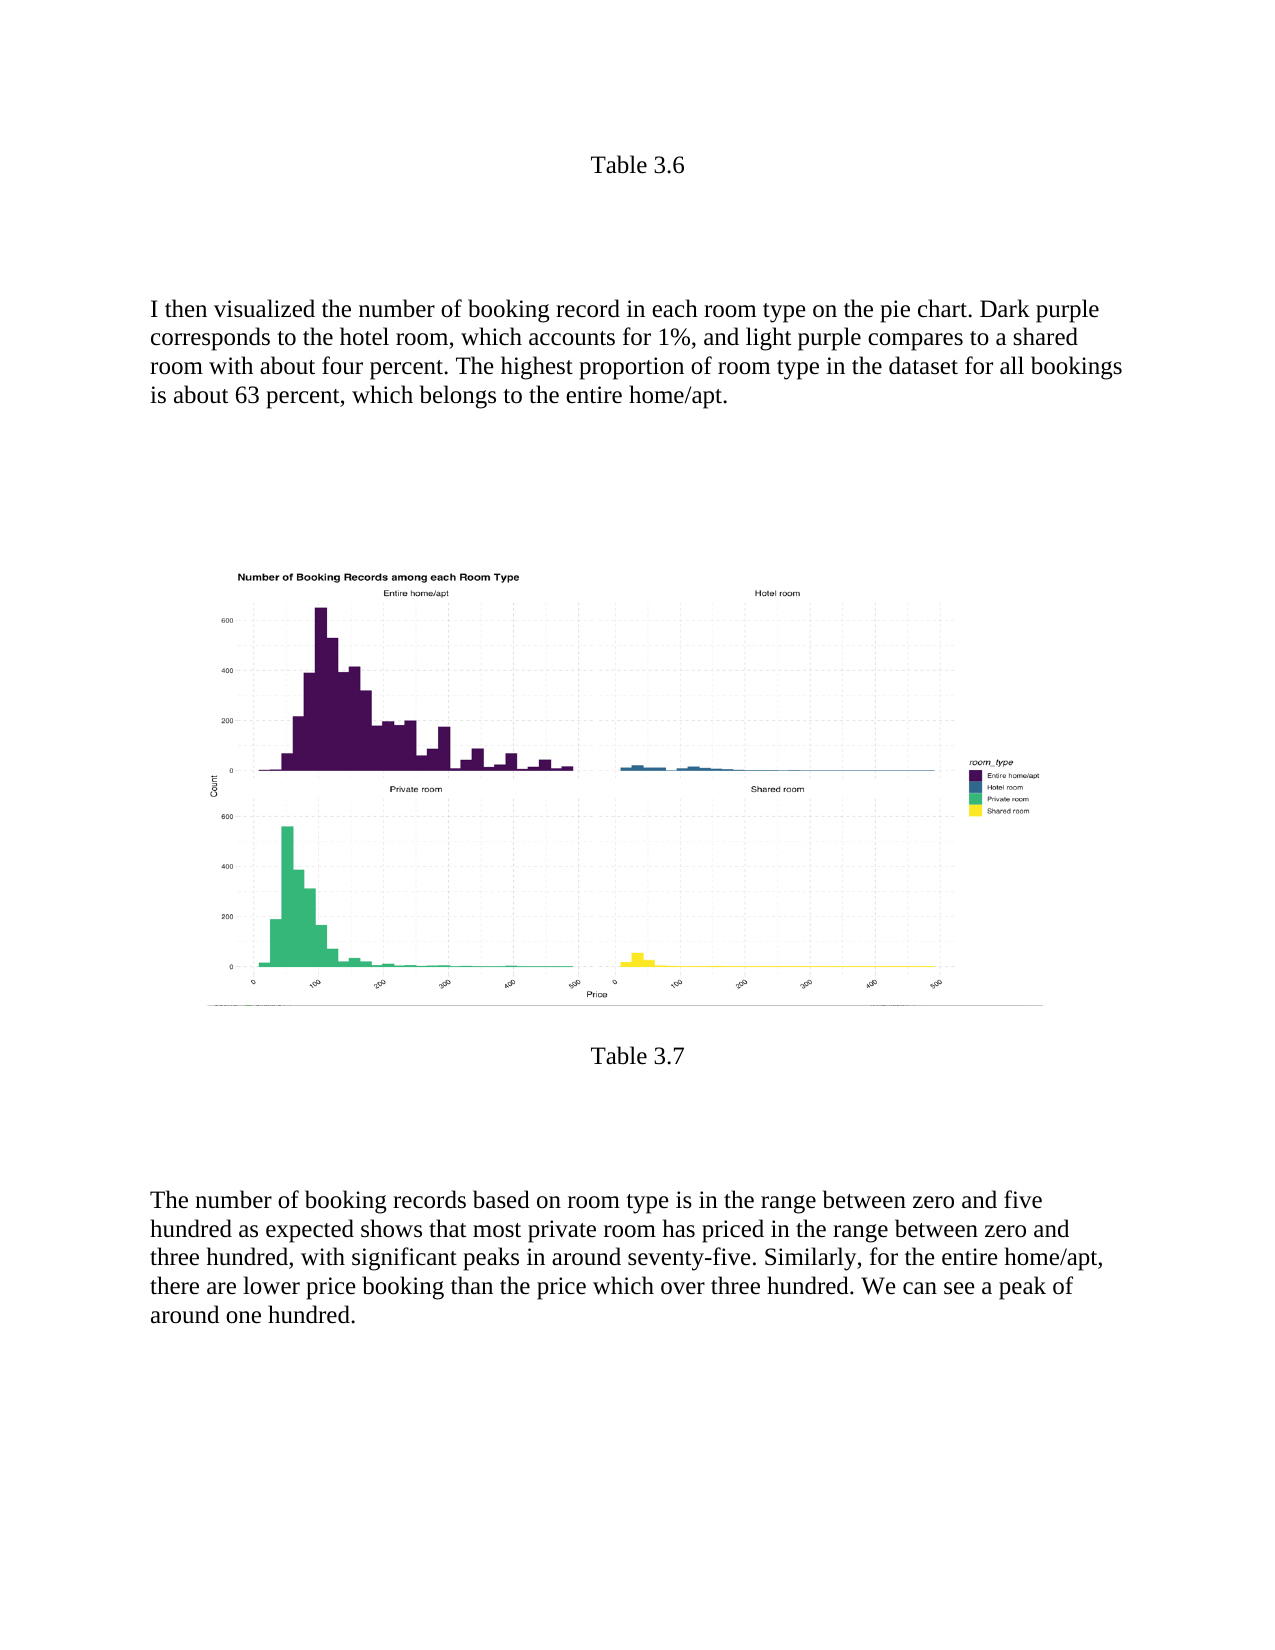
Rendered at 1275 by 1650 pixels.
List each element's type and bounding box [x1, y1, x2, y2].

picture [207, 569, 1043, 1006]
